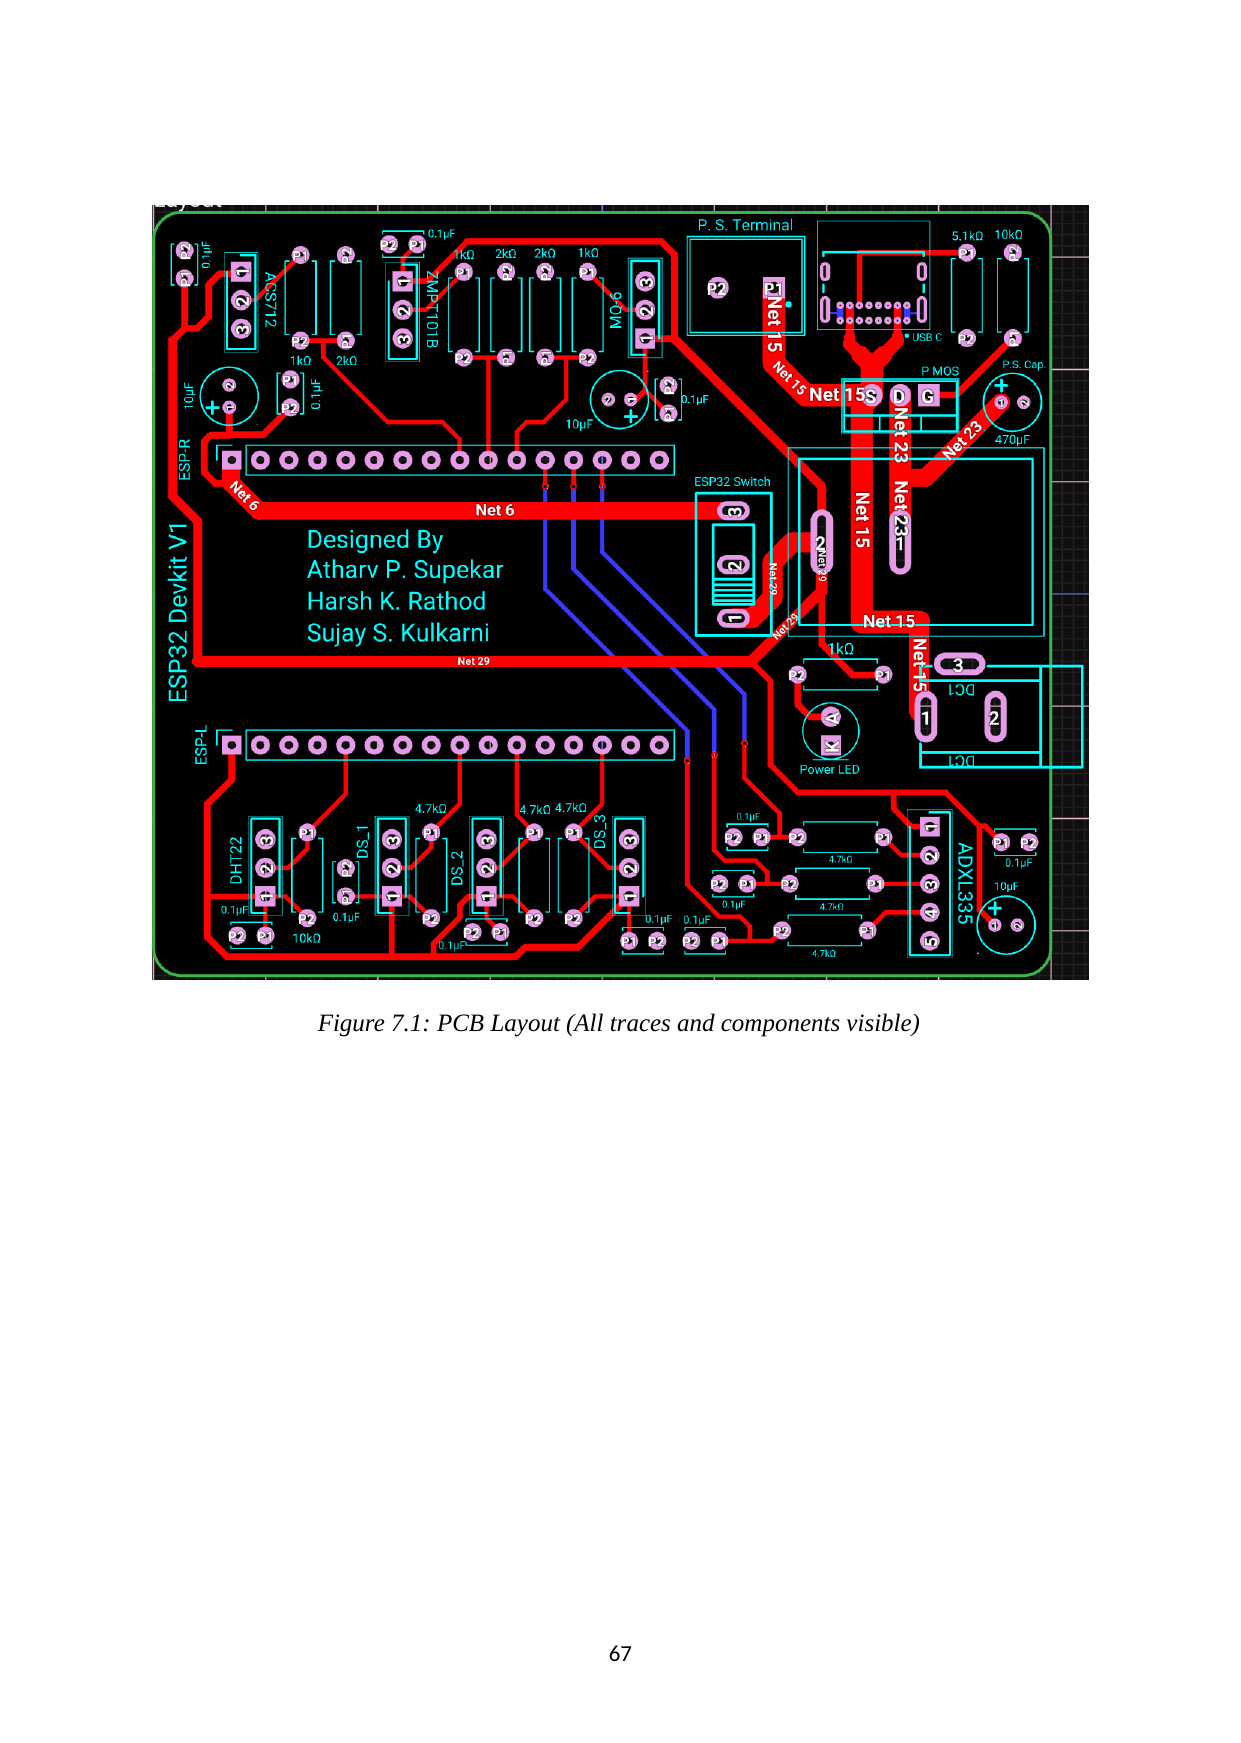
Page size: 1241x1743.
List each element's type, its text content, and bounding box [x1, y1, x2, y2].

picture [150, 203, 1090, 981]
text Figure 7.1: PCB Layout (All traces and components visible) [150, 1008, 1090, 1036]
